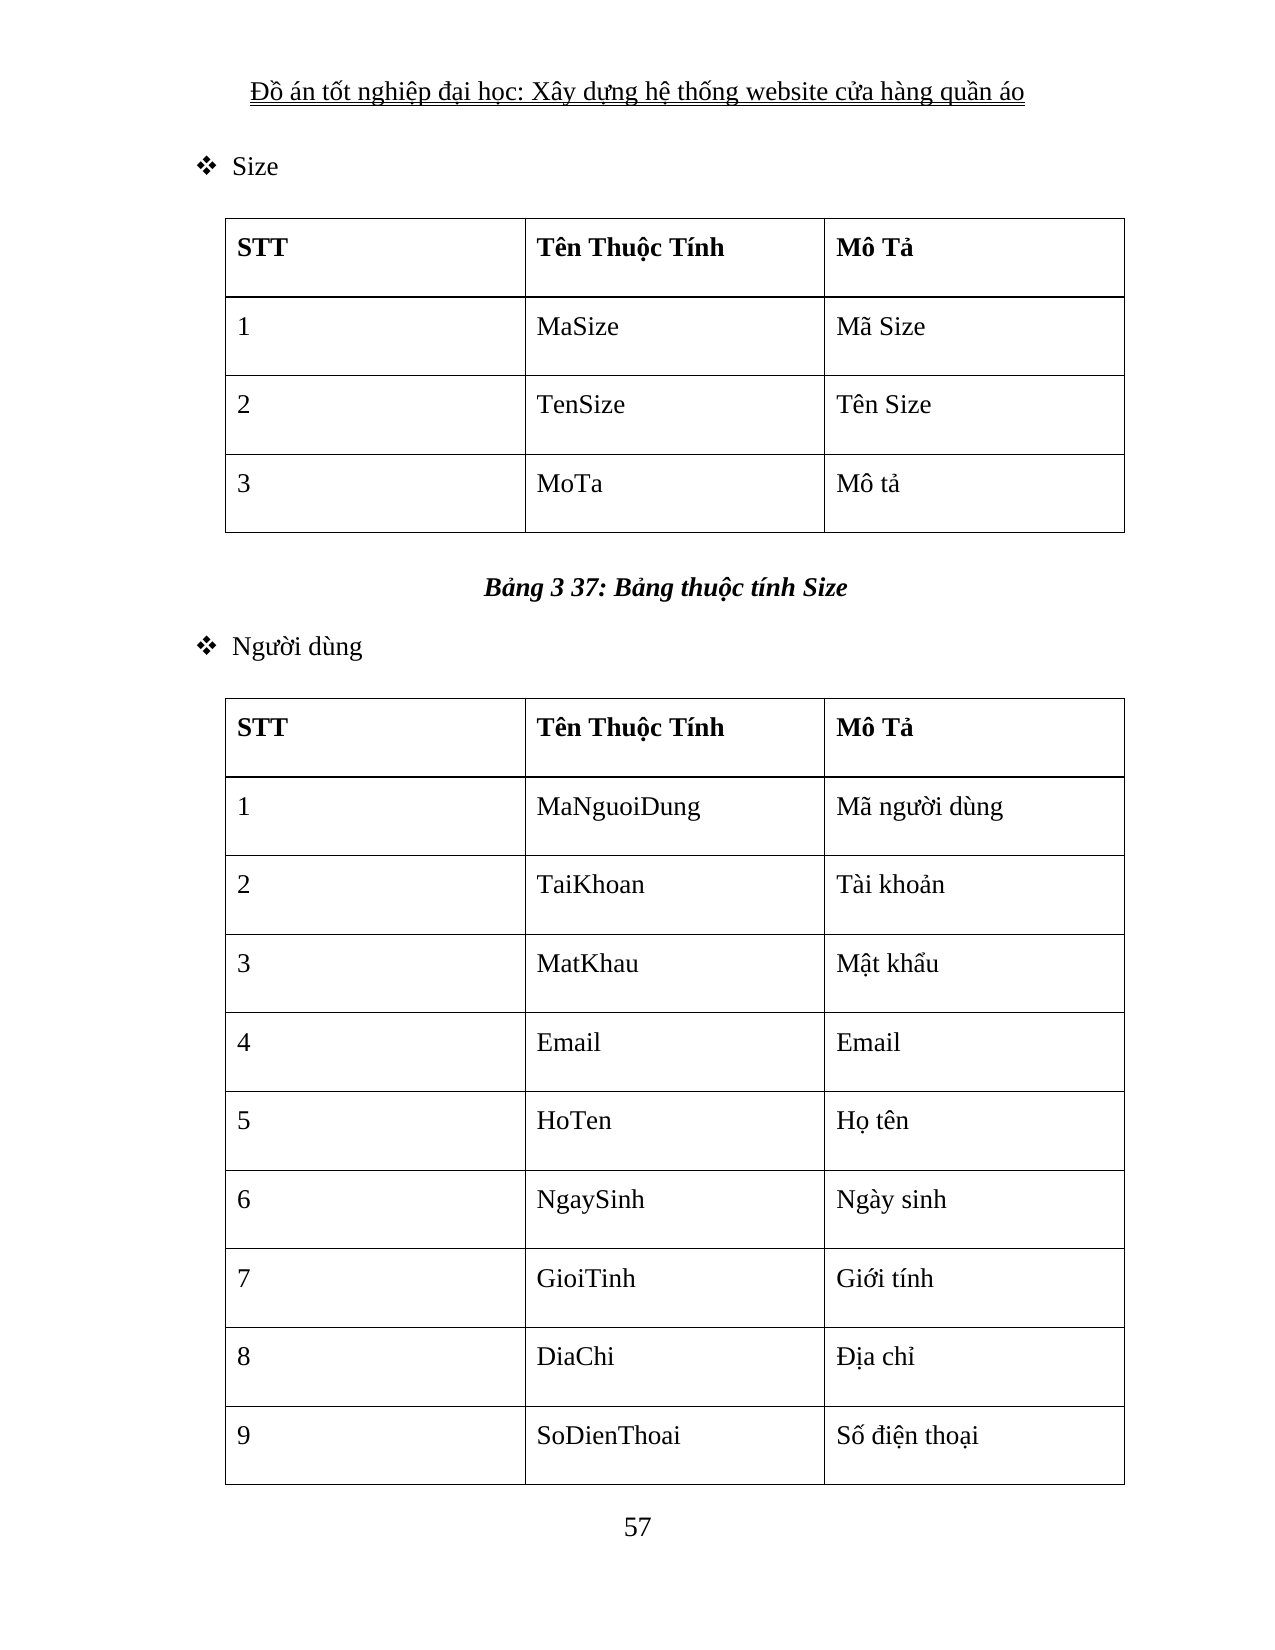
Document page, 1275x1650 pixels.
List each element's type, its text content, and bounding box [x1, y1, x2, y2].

table_cell Email [526, 1013, 824, 1091]
table_cell 2 [226, 376, 525, 454]
table_cell 3 [226, 935, 525, 1012]
table_cell TaiKhoan [526, 856, 824, 934]
table_cell MoTa [526, 455, 824, 532]
table_cell NgaySinh [526, 1171, 824, 1248]
table_cell 7 [226, 1249, 525, 1327]
list Size [194, 150, 1125, 181]
table_cell MaNguoiDung [526, 778, 824, 855]
table_cell 1 [226, 298, 525, 375]
table_cell MaSize [526, 298, 824, 375]
table_cell Mã Size [825, 298, 1124, 375]
table_cell 1 [226, 778, 525, 855]
table_cell 9 [226, 1407, 525, 1484]
table_cell Họ tên [825, 1092, 1124, 1169]
table_cell SoDienThoai [526, 1407, 824, 1484]
table_cell Ngày sinh [825, 1171, 1124, 1248]
table_cell 2 [226, 856, 525, 934]
table_header Mô Tả [825, 219, 1124, 296]
table_header STT [226, 699, 525, 776]
table_header Tên Thuộc Tính [526, 219, 824, 296]
table_cell 8 [226, 1328, 525, 1406]
table_cell 5 [226, 1092, 525, 1169]
table_cell GioiTinh [526, 1249, 824, 1327]
table_cell Tên Size [825, 376, 1124, 454]
table_cell 3 [226, 455, 525, 532]
table_header Tên Thuộc Tính [526, 699, 824, 776]
table_cell Địa chỉ [825, 1328, 1124, 1406]
table_header Mô Tả [825, 699, 1124, 776]
table_cell Số điện thoại [825, 1407, 1124, 1484]
table_cell Email [825, 1013, 1124, 1091]
table_cell Mã người dùng [825, 778, 1124, 855]
table_cell HoTen [526, 1092, 824, 1169]
table_cell 4 [226, 1013, 525, 1091]
table_cell TenSize [526, 376, 824, 454]
table_cell Tài khoản [825, 856, 1124, 934]
table_cell Mật khẩu [825, 935, 1124, 1012]
table_cell MatKhau [526, 935, 824, 1012]
table_cell Mô tả [825, 455, 1124, 532]
list Người dùng [194, 630, 1125, 661]
table_cell DiaChi [526, 1328, 824, 1406]
table_cell 6 [226, 1171, 525, 1248]
table_header STT [226, 219, 525, 296]
table_cell Giới tính [825, 1249, 1124, 1327]
